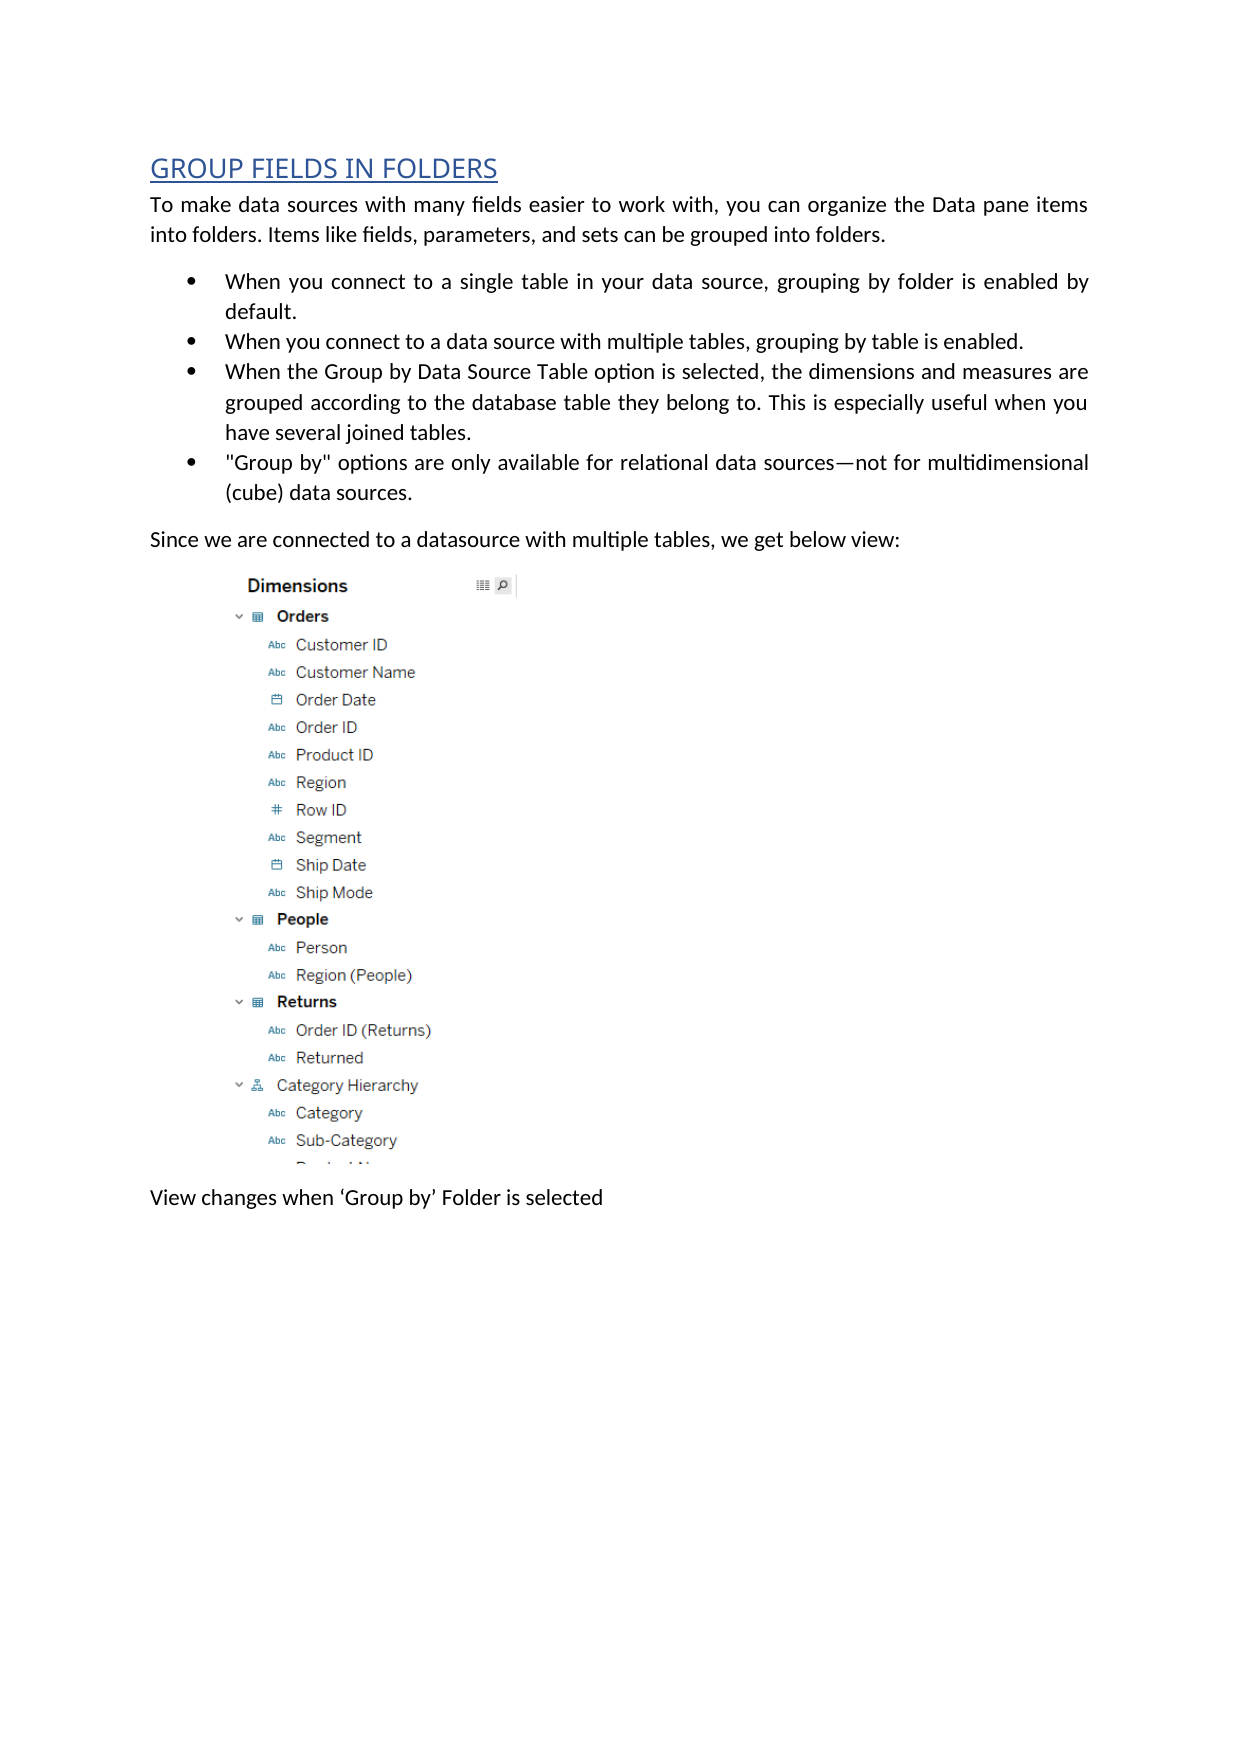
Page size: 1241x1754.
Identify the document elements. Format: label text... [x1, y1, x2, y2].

list "Group by" options are only available for relational data sources—not for multidimensional (cube) data sources. [187, 448, 1090, 506]
subtitle GROUP FIELDS IN FOLDERS [150, 150, 1090, 187]
list When you connect to a single table in your data source, grouping by folder is enabled by default. [187, 267, 1090, 325]
list When the Group by Data Source Table option is selected, the dimensions and measures are grouped according to the database table they belong to. This is especially useful when you have several joined tables. [187, 357, 1090, 446]
list When you connect to a data source with multiple tables, grouping by table is enabled. [187, 327, 1090, 355]
picture [225, 572, 519, 1164]
text To make data sources with many fields easier to work with, you can organize the Data pane items into folders. Items like fields, parameters, and sets can be grouped into folders. [150, 190, 1090, 248]
text View changes when ‘Group by’ Folder is selected [150, 1183, 1090, 1211]
text Since we are connected to a datasource with multiple tables, we get below view: [150, 525, 1090, 553]
